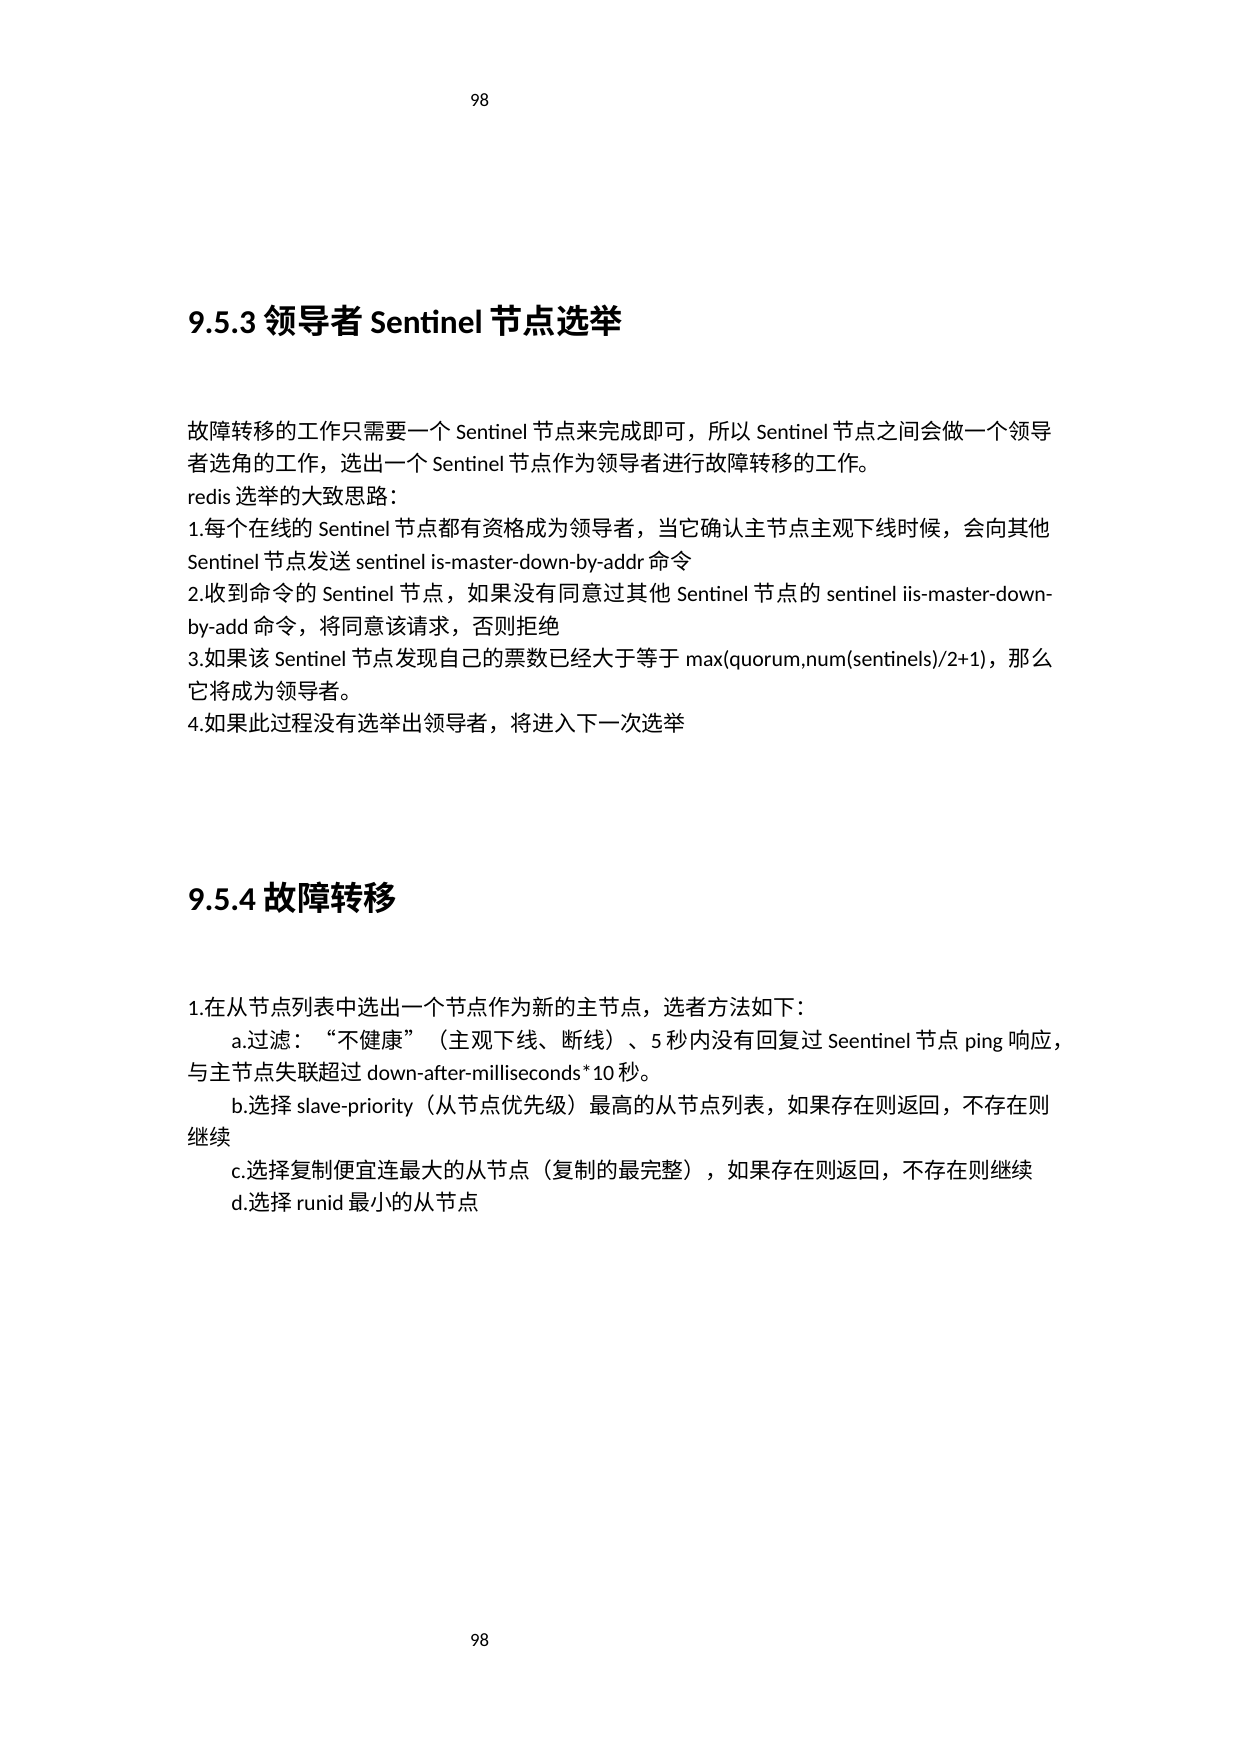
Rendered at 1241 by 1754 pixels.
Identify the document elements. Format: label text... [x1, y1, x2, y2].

list 选择复制便宜连最大的从节点（复制的最完整），如果存在则返回，不存在则继续 [187, 1152, 1053, 1185]
list 如果该Sentinel节点发现自己的票数已经大于等于max(quorum,num(sentinels)/2+1)，那么它将成为领导者。 [187, 641, 1053, 706]
list 选择runid最小的从节点 [187, 1185, 1053, 1217]
subtitle 9.5.3 领导者Sentinel节点选举 [187, 287, 1053, 352]
subtitle 9.5.4 故障转移 [187, 863, 1053, 928]
list 如果此过程没有选举出领导者，将进入下一次选举 [187, 706, 1053, 738]
list 过滤：“不健康”（主观下线、断线）、5秒内没有回复过Seentinel节点ping响应，与主节点失联超过down-after-milliseconds*10秒。 [187, 1022, 1053, 1087]
list 在从节点列表中选出一个节点作为新的主节点，选者方法如下： [187, 990, 1053, 1022]
list 每个在线的Sentinel节点都有资格成为领导者，当它确认主节点主观下线时候，会向其他Sentinel节点发送sentinel is-master-down-by-addr命令 [187, 511, 1053, 576]
list 选择slave-priority（从节点优先级）最高的从节点列表，如果存在则返回，不存在则继续 [187, 1087, 1053, 1152]
text 故障转移的工作只需要一个Sentinel节点来完成即可，所以Sentinel节点之间会做一个领导者选角的工作，选出一个Sentinel节点作为领导者进行故障转移的工作。 [187, 413, 1053, 478]
list 收到命令的Sentinel节点，如果没有同意过其他Sentinel节点的sentinel iis-master-down-by-add 命令，将同意该请求，否则拒绝 [187, 576, 1053, 641]
text redis选举的大致思路： [187, 478, 1053, 511]
